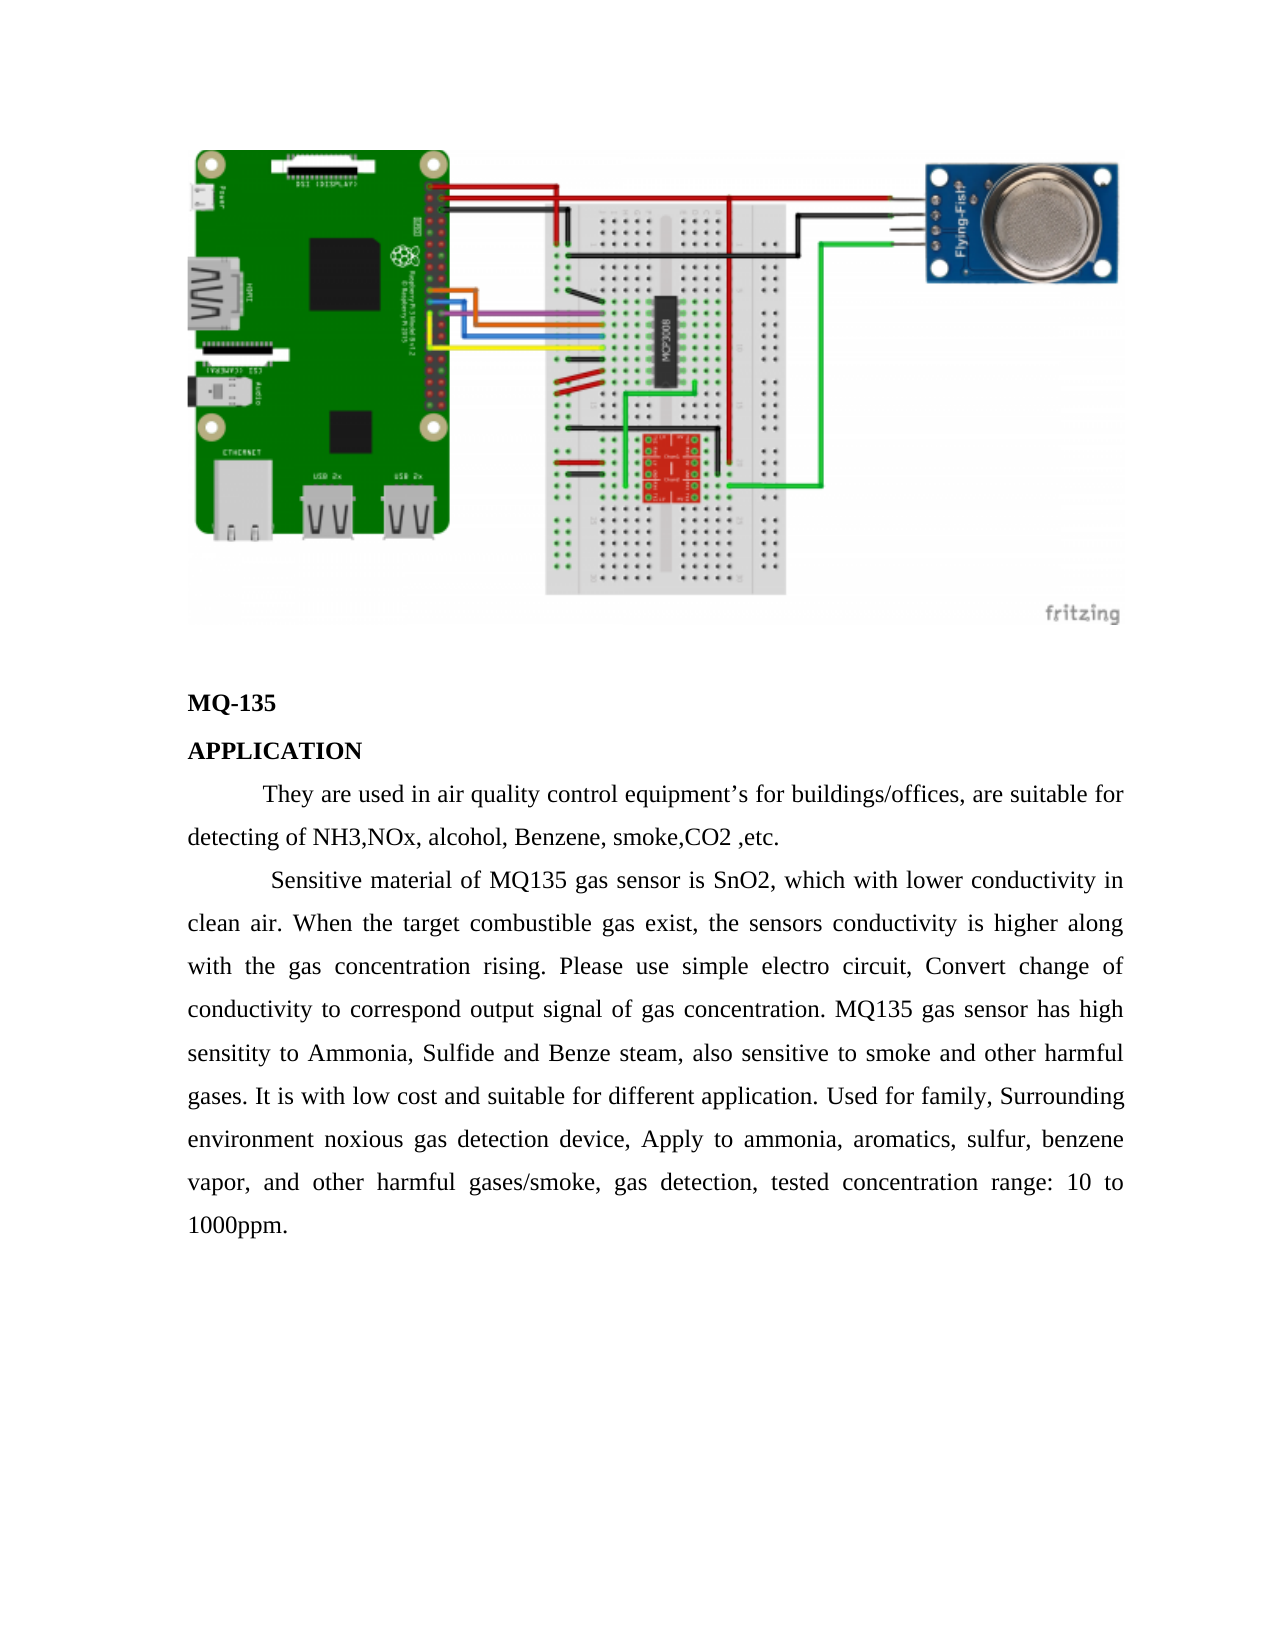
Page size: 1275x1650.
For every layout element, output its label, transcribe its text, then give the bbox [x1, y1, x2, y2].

picture [187, 150, 1125, 625]
text They are used in air quality control equipment’s for buildings/offices, are suitable for detecting of NH3,NOx, alcohol, Benzene, smoke,CO2 ,etc. [187, 779, 1125, 851]
text Sensitive material of MQ135 gas sensor is SnO2, which with lower conductivity in clean air. When the target combustible gas exist, the sensors conductivity is higher along with the gas concentration rising. Please use simple electro circuit, Convert change of conductivity to correspond output signal of gas concentration. MQ135 gas sensor has high sensitity to Ammonia, Sulfide and Benze steam, also sensitive to smoke and other harmful gases. It is with low cost and suitable for different application. Used for family, Surrounding environment noxious gas detection device, Apply to ammonia, aromatics, sulfur, benzene vapor, and other harmful gases/smoke, gas detection, tested concentration range: 10 to 1000ppm. [187, 865, 1125, 1239]
text APPLICATION [187, 736, 1125, 764]
text MQ-135 [187, 688, 1125, 717]
